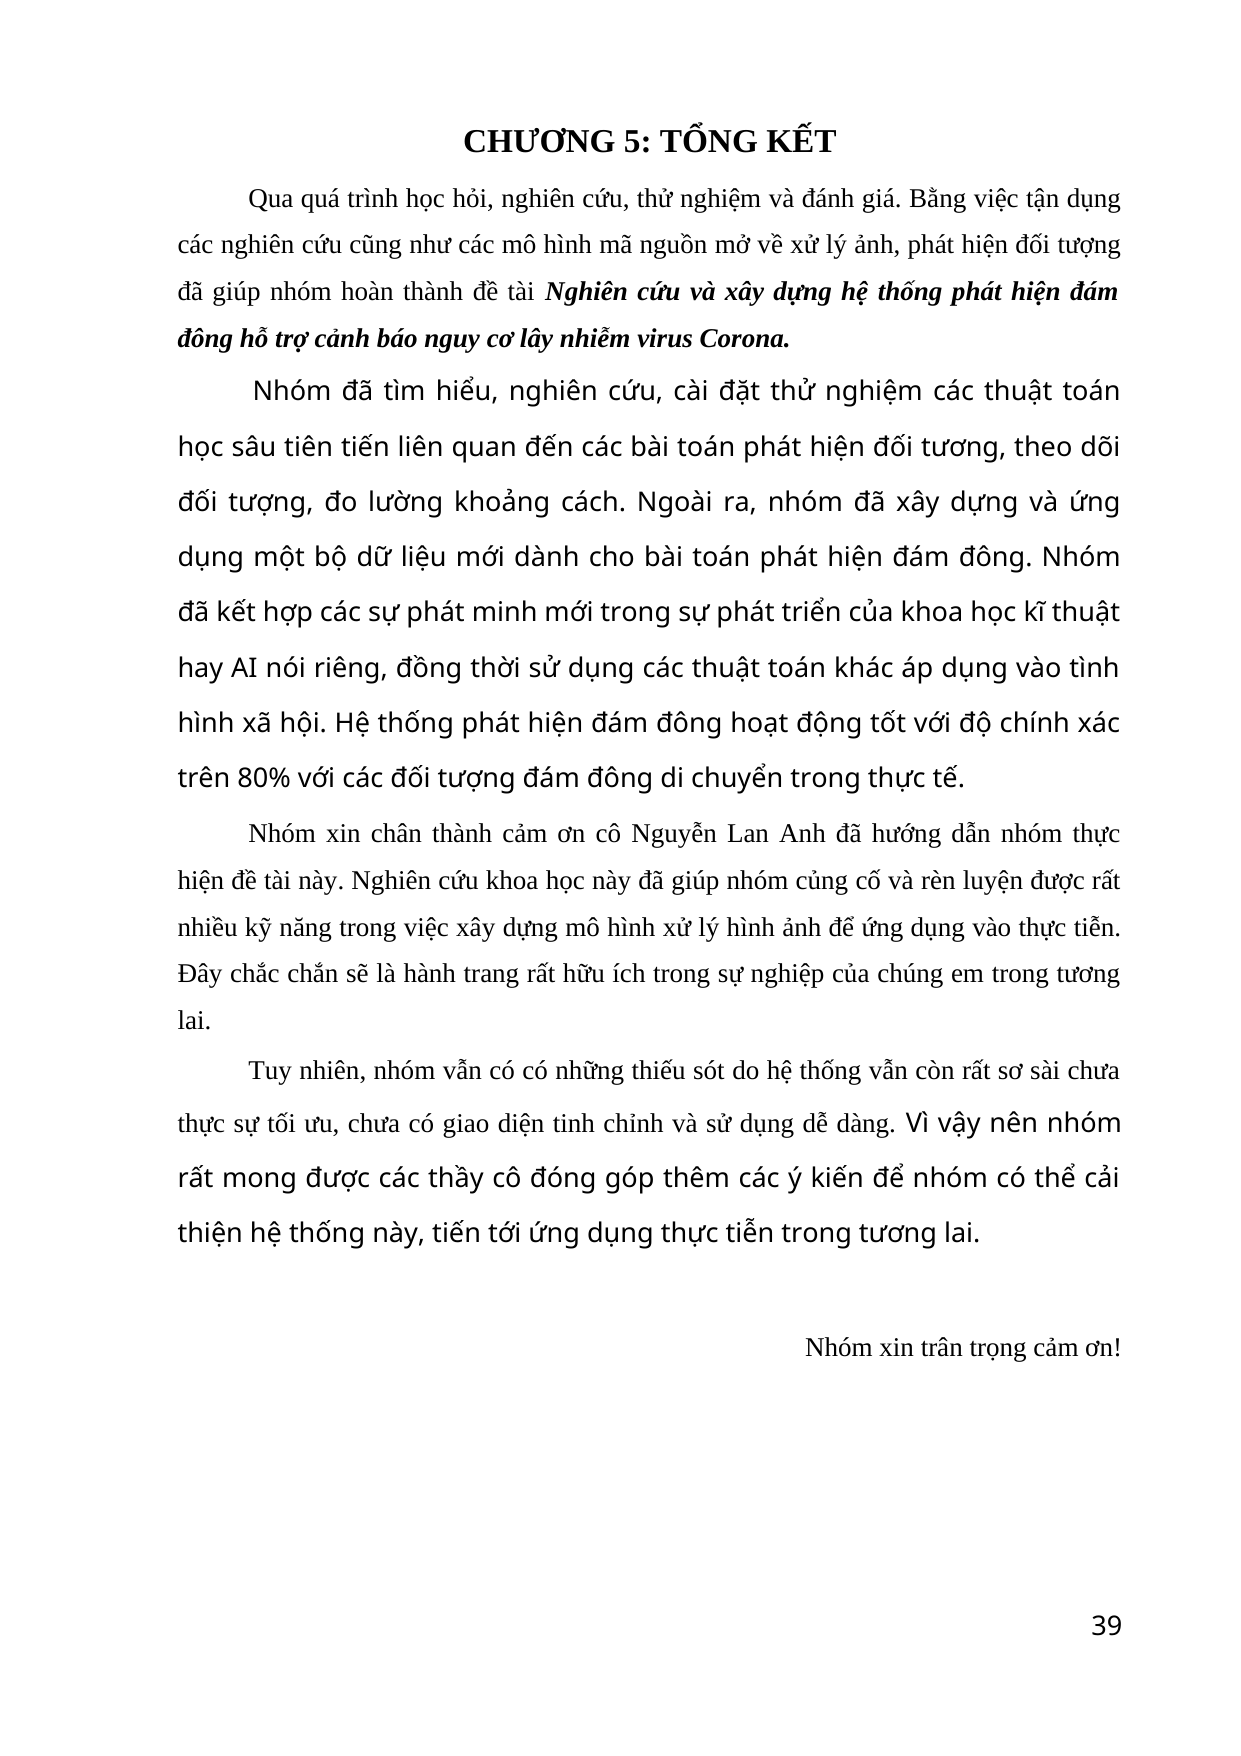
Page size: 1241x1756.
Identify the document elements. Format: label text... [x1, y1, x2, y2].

text Qua quá trình học hỏi, nghiên cứu, thử nghiệm và đánh giá. Bằng việc tận dụng các nghiên cứu cũng như các mô hình mã nguồn mở về xử lý ảnh, phát hiện đối tượng đã giúp nhóm hoàn thành đề tài Nghiên cứu và xây dựng hệ thống phát hiện đám đông hỗ trợ cảnh báo nguy cơ lây nhiễm virus Corona. [177, 182, 1122, 353]
text Nhóm xin chân thành cảm ơn cô Nguyễn Lan Anh đã hướng dẫn nhóm thực hiện đề tài này. Nghiên cứu khoa học này đã giúp nhóm củng cố và rèn luyện được rất nhiều kỹ năng trong việc xây dựng mô hình xử lý hình ảnh để ứng dụng vào thực tiễn. Đây chắc chắn sẽ là hành trang rất hữu ích trong sự nghiệp của chúng em trong tương lai. [177, 817, 1122, 1035]
text Tuy nhiên, nhóm vẫn có có những thiếu sót do hệ thống vẫn còn rất sơ sài chưa thực sự tối ưu, chưa có giao diện tinh chỉnh và sử dụng dễ dàng. Vì vậy nên nhóm rất mong được các thầy cô đóng góp thêm các ý kiến để nhóm có thể cải thiện hệ thống này, tiến tới ứng dụng thực tiễn trong tương lai. [177, 1054, 1122, 1251]
text Nhóm xin trân trọng cảm ơn! [177, 1331, 1122, 1362]
text Nhóm đã tìm hiểu, nghiên cứu, cài đặt thử nghiệm các thuật toán học sâu tiên tiến liên quan đến các bài toán phát hiện đối tương, theo dõi đối tượng, đo lường khoảng cách. Ngoài ra, nhóm đã xây dựng và ứng dụng một bộ dữ liệu mới dành cho bài toán phát hiện đám đông. Nhóm đã kết hợp các sự phát minh mới trong sự phát triển của khoa học kĩ thuật hay AI nói riêng, đồng thời sử dụng các thuật toán khác áp dụng vào tình hình xã hội. Hệ thống phát hiện đám đông hoạt động tốt với độ chính xác trên 80% với các đối tượng đám đông di chuyển trong thực tế. [177, 372, 1122, 796]
text CHƯƠNG 5: TỔNG KẾT [177, 121, 1122, 159]
